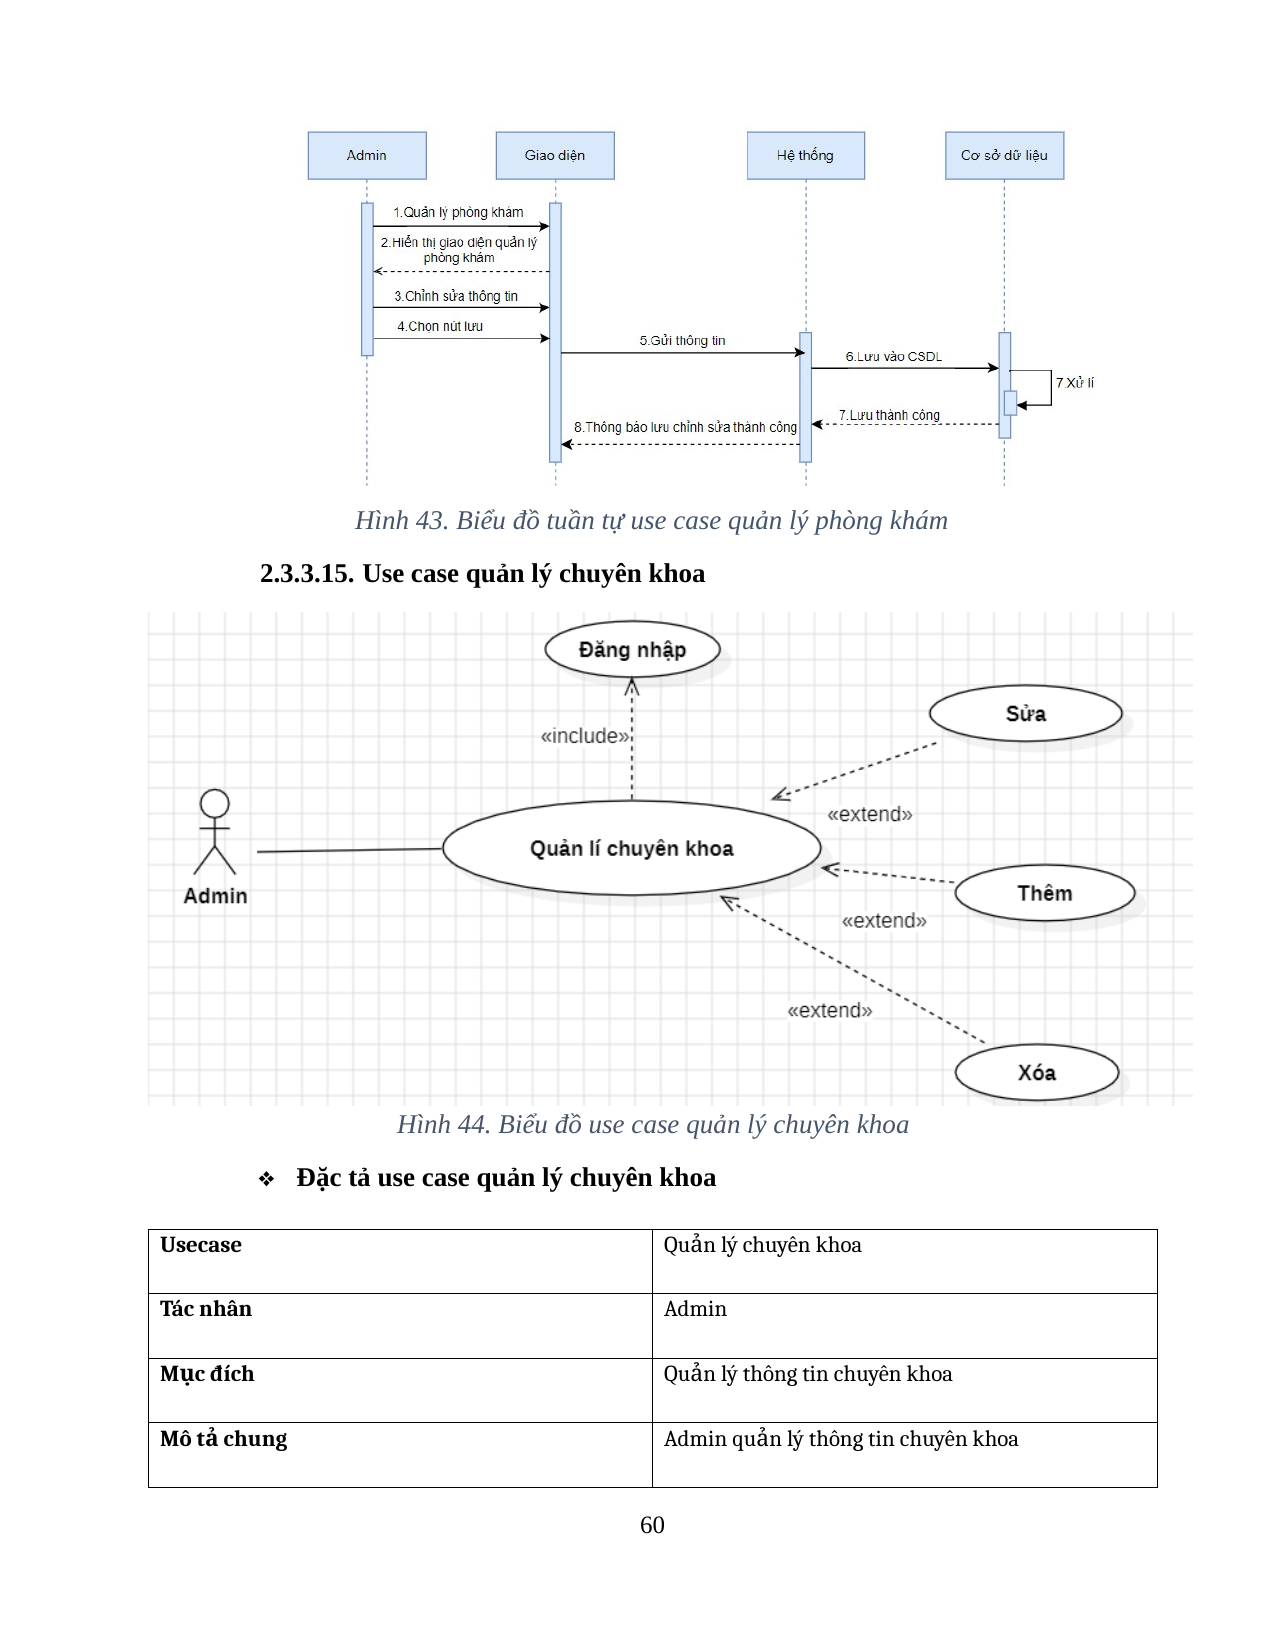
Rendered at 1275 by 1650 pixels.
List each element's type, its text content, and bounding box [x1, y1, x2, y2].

list Đặc tả use case quản lý chuyên khoa [259, 1161, 1193, 1192]
text 2.3.3.15. Use case quản lý chuyên khoa [260, 557, 1193, 588]
text Hình 43. Biểu đồ tuần tự use case quản lý phòng khám [355, 504, 1193, 535]
table_cell Quản lý thông tin chuyên khoa [653, 1359, 1157, 1422]
table_cell Mục đích [149, 1359, 652, 1422]
picture [302, 125, 1097, 502]
table_header Usecase [149, 1230, 652, 1293]
text Hình 44. Biểu đồ use case quản lý chuyên khoa [397, 1108, 1193, 1139]
table_cell Admin [653, 1294, 1157, 1358]
picture [147, 612, 1193, 1106]
table_cell Mô tả chung [149, 1423, 652, 1487]
table_header Quản lý chuyên khoa [653, 1230, 1157, 1293]
table_cell Tác nhân [149, 1294, 652, 1358]
table_cell Admin quản lý thông tin chuyên khoa [653, 1423, 1157, 1487]
